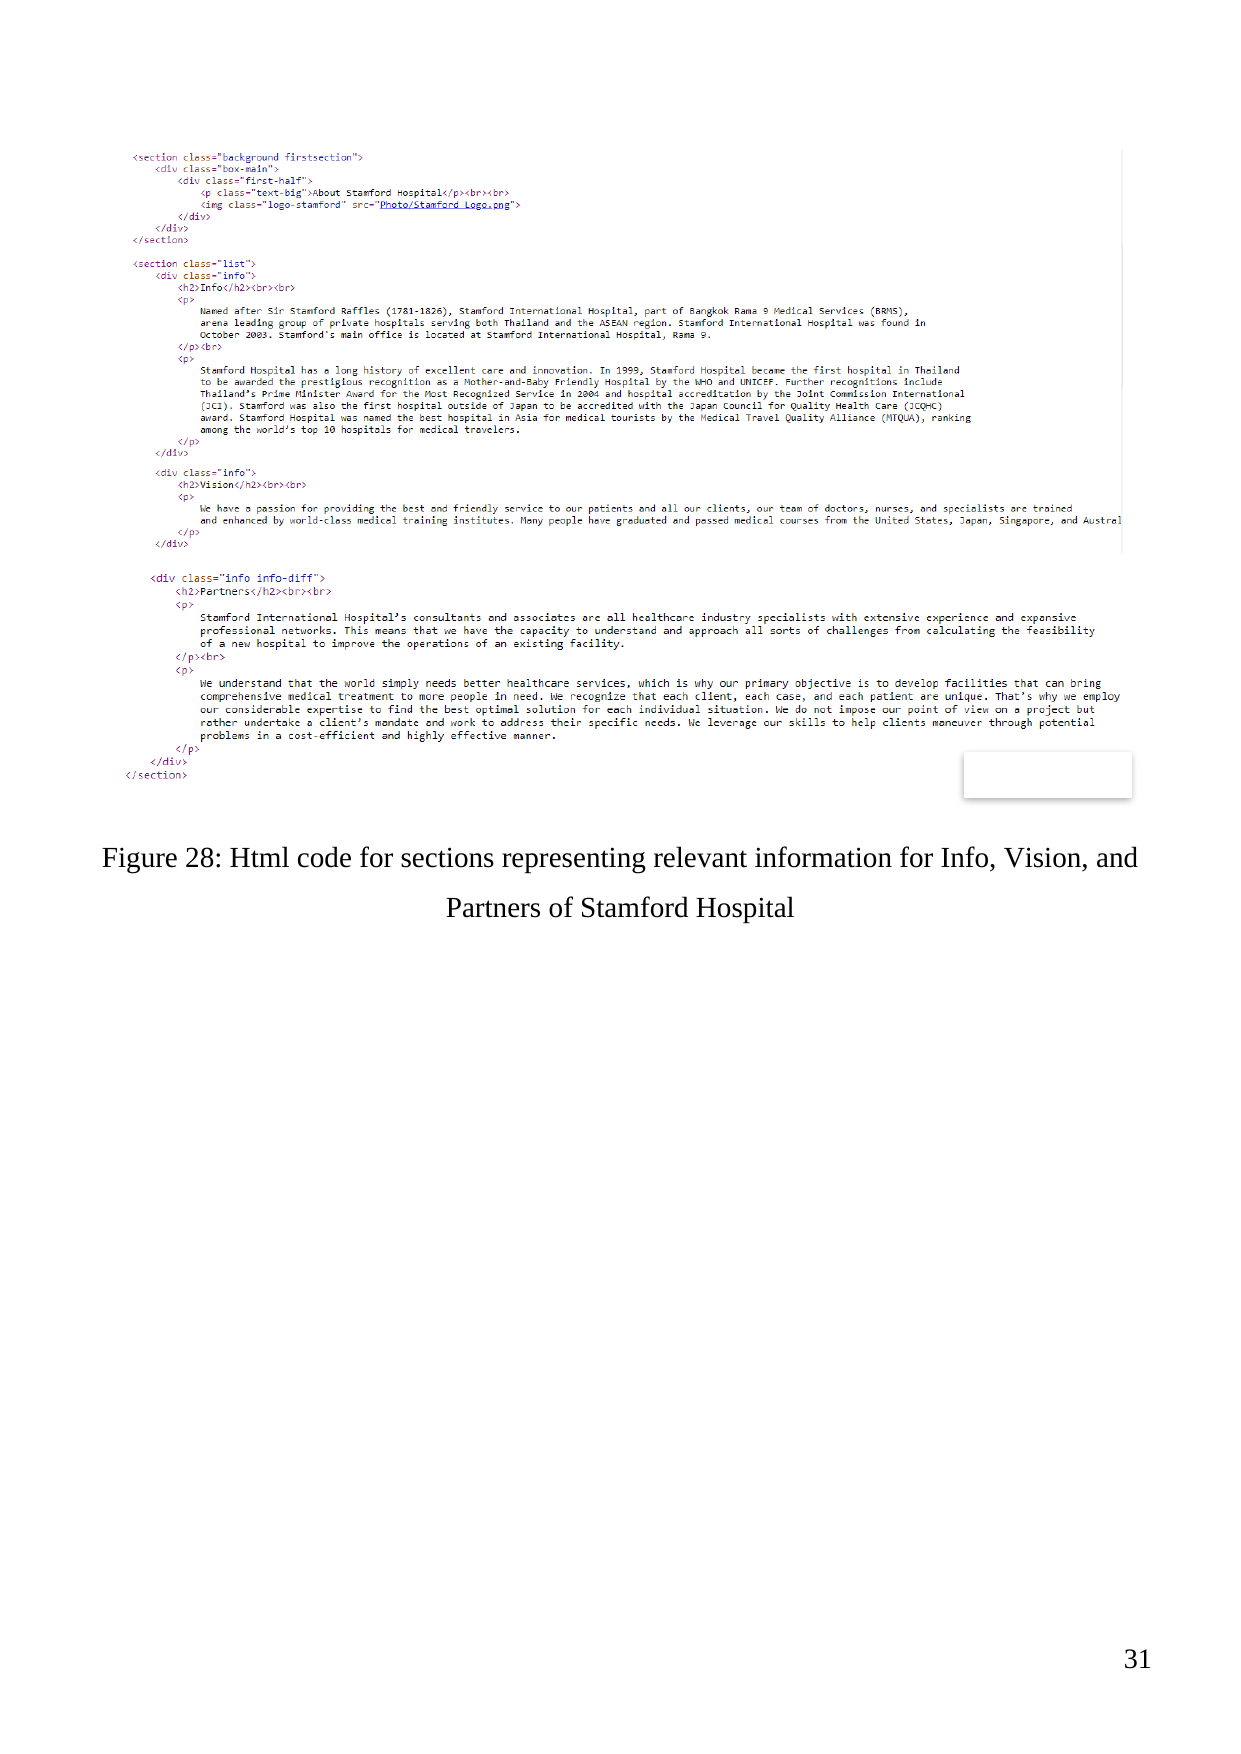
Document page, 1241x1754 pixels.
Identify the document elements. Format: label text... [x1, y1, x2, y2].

text Figure 28: Html code for sections representing relevant information for Info, Vision, and Partners of Stamford Hospital [88, 840, 1152, 923]
picture [117, 150, 1123, 553]
picture [120, 568, 1121, 786]
